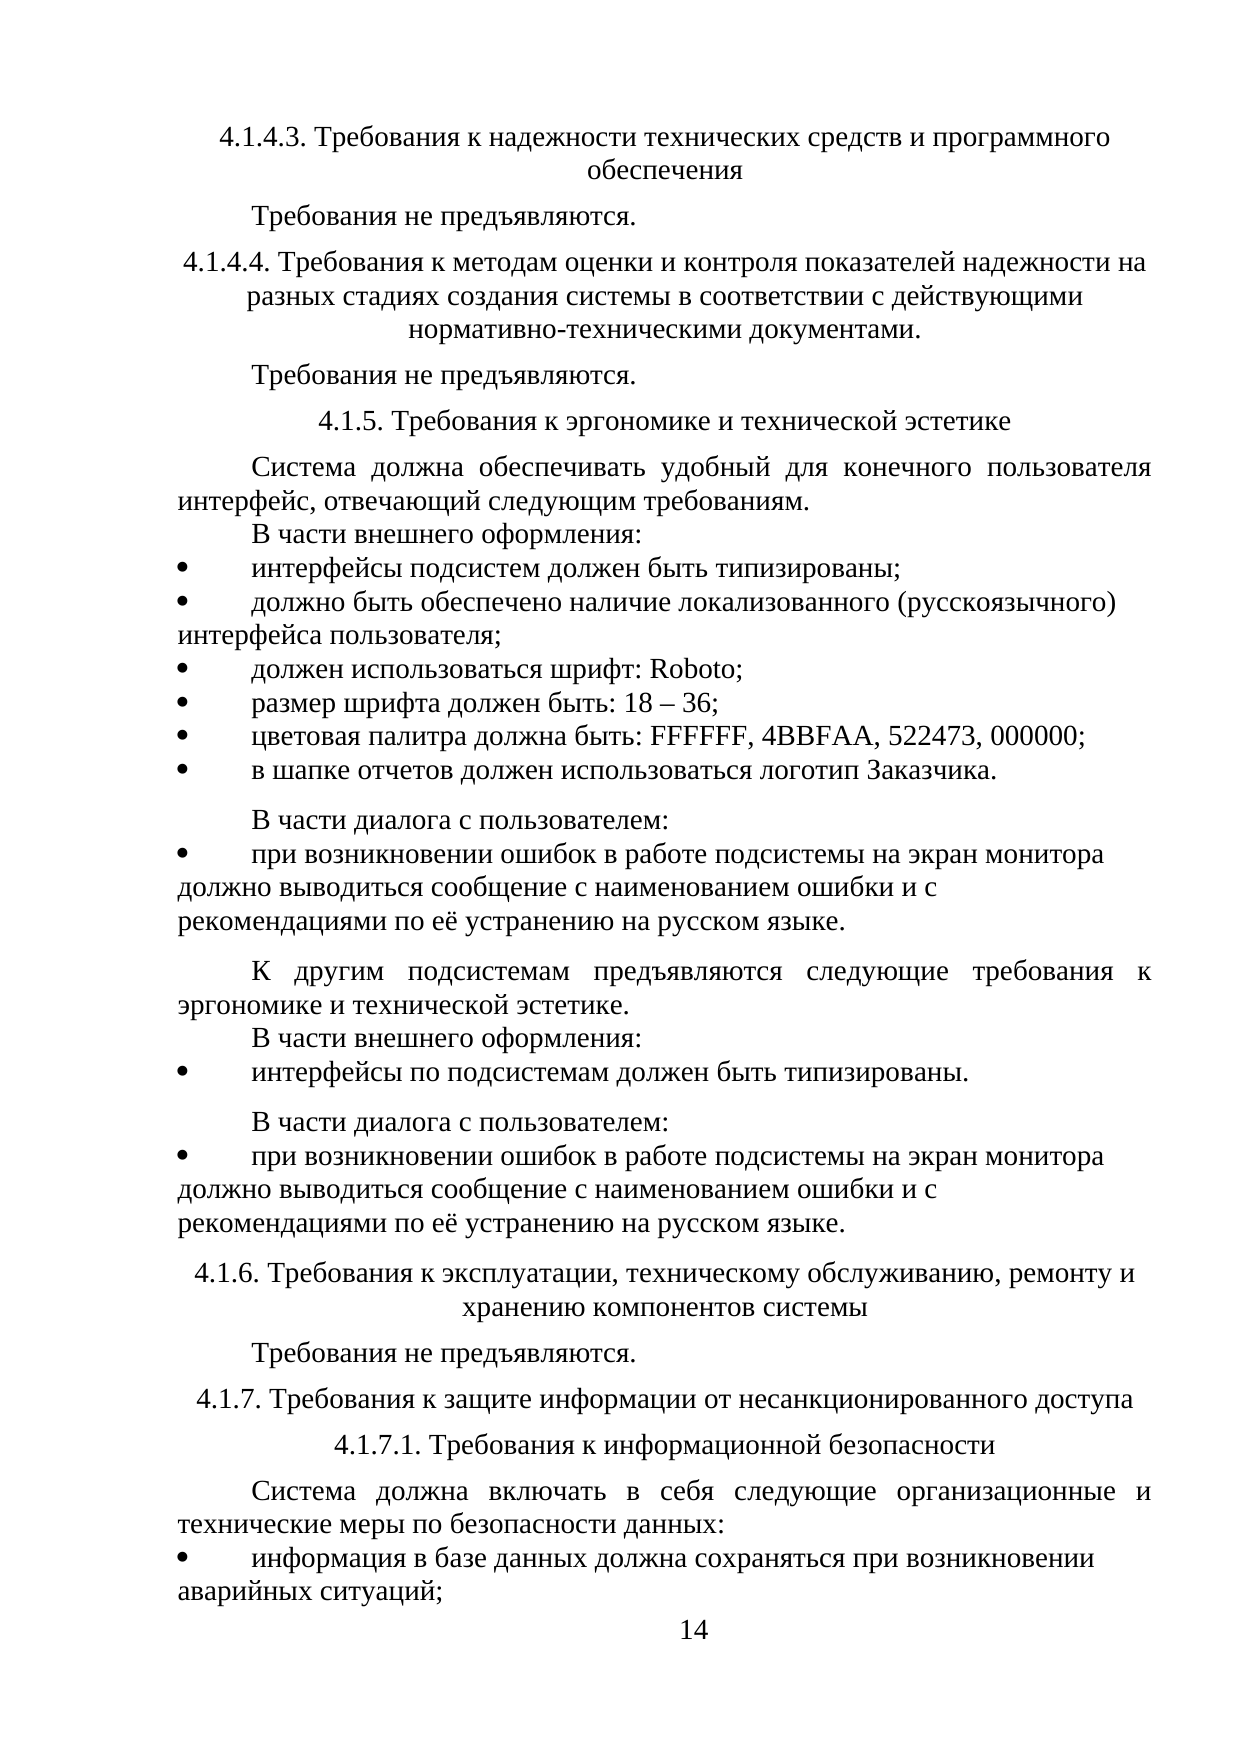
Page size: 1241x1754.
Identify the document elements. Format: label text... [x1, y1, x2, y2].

text 4.1.6. Требования к эксплуатации, техническому обслуживанию, ремонту и хранению компонентов системы [177, 1255, 1152, 1322]
list цветовая палитра должна быть: FFFFFF, 4BBFAA, 522473, 000000; [177, 718, 1152, 752]
list размер шрифта должен быть: 18 – 36; [177, 685, 1152, 718]
list при возникновении ошибок в работе подсистемы на экран монитора должно выводиться сообщение с наименованием ошибки и с рекомендациями по её устранению на русском языке. [177, 1138, 1152, 1238]
text Требования не предъявляются. [177, 357, 1152, 391]
text В части внешнего оформления: [177, 517, 1152, 550]
text Требования не предъявляются. [177, 1335, 1152, 1368]
text К другим подсистемам предъявляются следующие требования к эргономике и технической эстетике. [177, 953, 1152, 1020]
text 4.1.4.4. Требования к методам оценки и контроля показателей надежности на разных стадиях создания системы в соответствии с действующими нормативно-техническими документами. [177, 244, 1152, 345]
text Система должна обеспечивать удобный для конечного пользователя интерфейс, отвечающий следующим требованиям. [177, 449, 1152, 517]
text Требования не предъявляются. [177, 198, 1152, 232]
list интерфейсы подсистем должен быть типизированы; [177, 550, 1152, 584]
list информация в базе данных должна сохраняться при возникновении аварийных ситуаций; [177, 1540, 1152, 1607]
text В части диалога с пользователем: [177, 802, 1152, 836]
list должно быть обеспечено наличие локализованного (русскоязычного) интерфейса пользователя; [177, 584, 1152, 651]
list должен использоваться шрифт: Roboto; [177, 651, 1152, 685]
text 4.1.5. Требования к эргономике и технической эстетике [177, 403, 1152, 437]
list интерфейсы по подсистемам должен быть типизированы. [177, 1054, 1152, 1087]
text 4.1.4.3. Требования к надежности технических средств и программного обеспечения [177, 119, 1152, 186]
text 4.1.7. Требования к защите информации от несанкционированного доступа [177, 1381, 1152, 1414]
list при возникновении ошибок в работе подсистемы на экран монитора должно выводиться сообщение с наименованием ошибки и с рекомендациями по её устранению на русском языке. [177, 836, 1152, 937]
text Система должна включать в себя следующие организационные и технические меры по безопасности данных: [177, 1473, 1152, 1540]
text 4.1.7.1. Требования к информационной безопасности [177, 1427, 1152, 1460]
list в шапке отчетов должен использоваться логотип Заказчика. [177, 752, 1152, 786]
text В части диалога с пользователем: [177, 1104, 1152, 1138]
text В части внешнего оформления: [177, 1020, 1152, 1054]
